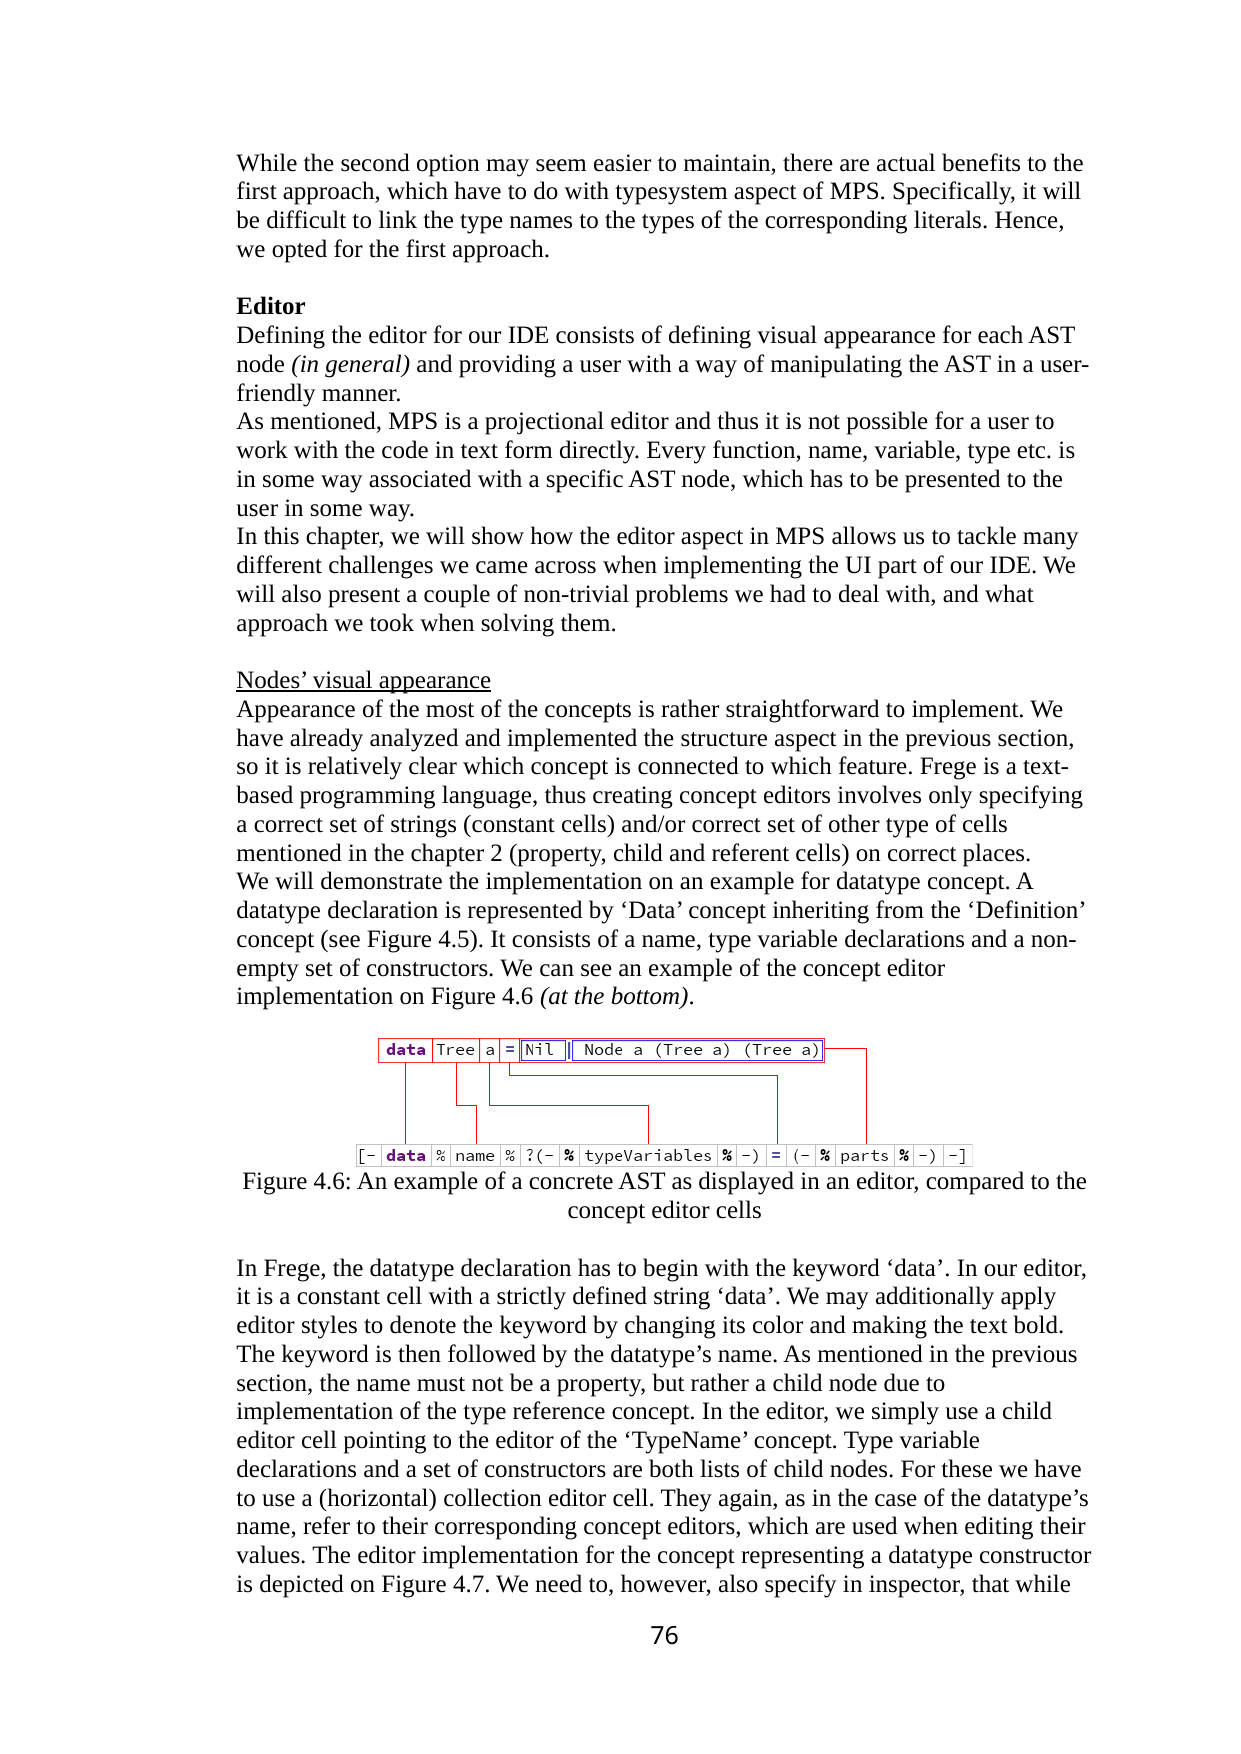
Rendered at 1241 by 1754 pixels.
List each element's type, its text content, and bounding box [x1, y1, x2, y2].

text Nodes’ visual appearance [236, 665, 1092, 694]
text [236, 1253, 1092, 1598]
text As mentioned, MPS is a projectional editor and thus it is not possible for a user to work with the code in text form directly. Every function, name, variable, type etc. is in some way associated with a specific AST node, which has to be presented to the user in some way. [236, 406, 1092, 521]
text Figure 4.6: An example of a concrete AST as displayed in an editor, compared to the concept editor cells [236, 1166, 1092, 1224]
text We will demonstrate the implementation on an example for datatype concept. A datatype declaration is represented by ‘Data’ concept inheriting from the ‘Definition’ concept (see Figure 4.5). It consists of a name, type variable declarations and a non-empty set of constructors. We can see an example of the concept editor implementation on Figure 4.6 (at the bottom). [236, 866, 1092, 1010]
text In this chapter, we will show how the editor aspect in MPS allows us to tackle many different challenges we came across when implementing the UI part of our IDE. We will also present a couple of non-trivial problems we had to deal with, and what approach we took when solving them. [236, 521, 1092, 636]
picture [356, 1038, 973, 1167]
text Appearance of the most of the concepts is rather straightforward to implement. We have already analyzed and implemented the structure aspect in the previous section, so it is relatively clear which concept is connected to which feature. Frege is a text-based programming language, thus creating concept editors involves only specifying a correct set of strings (constant cells) and/or correct set of other type of cells mentioned in the chapter 2 (property, child and referent cells) on correct places. [236, 694, 1092, 866]
text While the second option may seem easier to maintain, there are actual benefits to the first approach, which have to do with typesystem aspect of MPS. Specifically, it will be difficult to link the type names to the types of the corresponding literals. Hence, we opted for the first approach. [236, 148, 1092, 263]
text Editor [236, 291, 1092, 320]
text Defining the editor for our IDE consists of defining visual appearance for each AST node (in general) and providing a user with a way of manipulating the AST in a user-friendly manner. [236, 320, 1092, 406]
